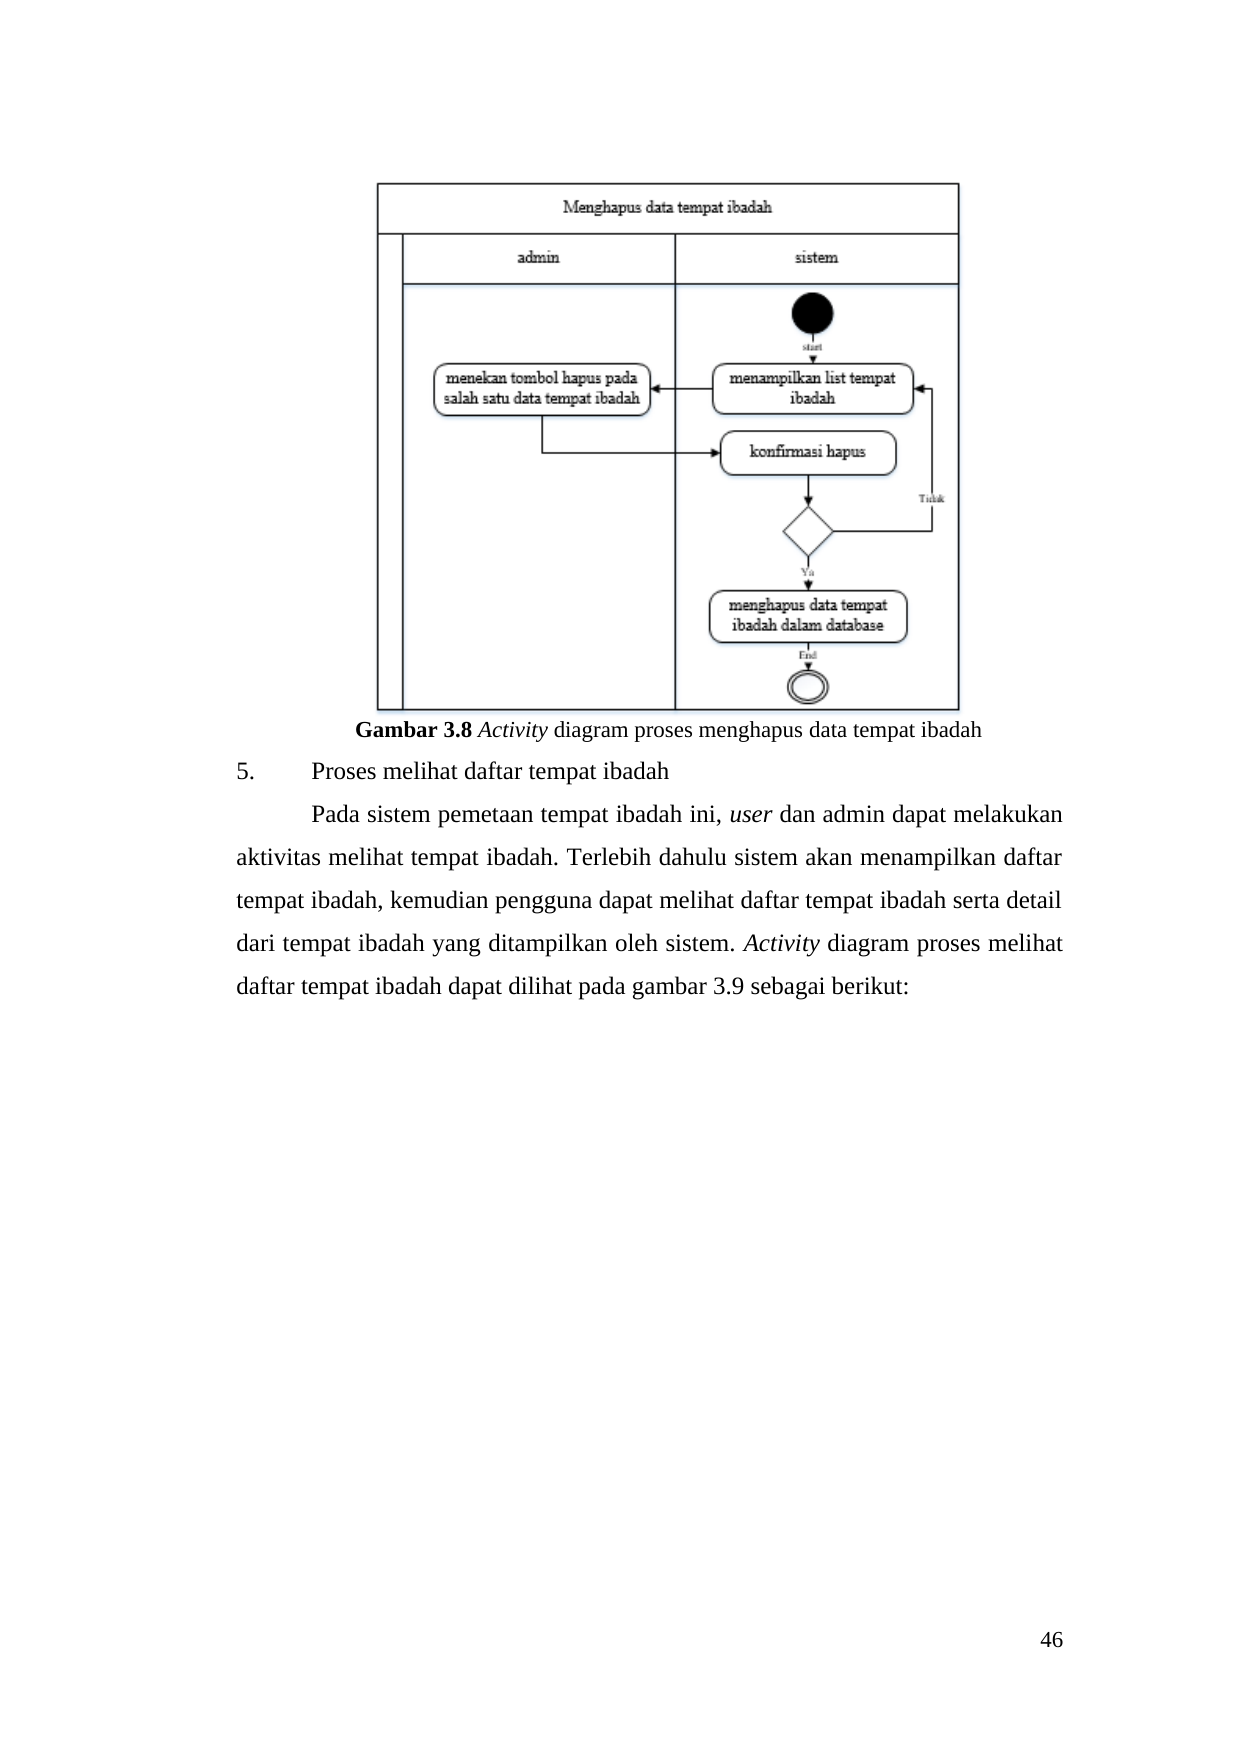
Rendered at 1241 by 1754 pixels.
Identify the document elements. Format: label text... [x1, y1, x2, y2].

picture [371, 177, 966, 717]
subtitle Proses melihat daftar tempat ibadah [236, 756, 1063, 784]
subtitle Pada sistem pemetaan tempat ibadah ini, user dan admin dapat melakukan aktivitas melihat tempat ibadah. Terlebih dahulu sistem akan menampilkan daftar tempat ibadah, kemudian pengguna dapat melihat daftar tempat ibadah serta detail dari tempat ibadah yang ditampilkan oleh sistem. Activity diagram proses melihat daftar tempat ibadah dapat dilihat pada gambar 3.9 sebagai berikut: [236, 799, 1063, 1000]
subtitle Gambar 3.8 Activity diagram proses menghapus data tempat ibadah [274, 716, 1063, 743]
